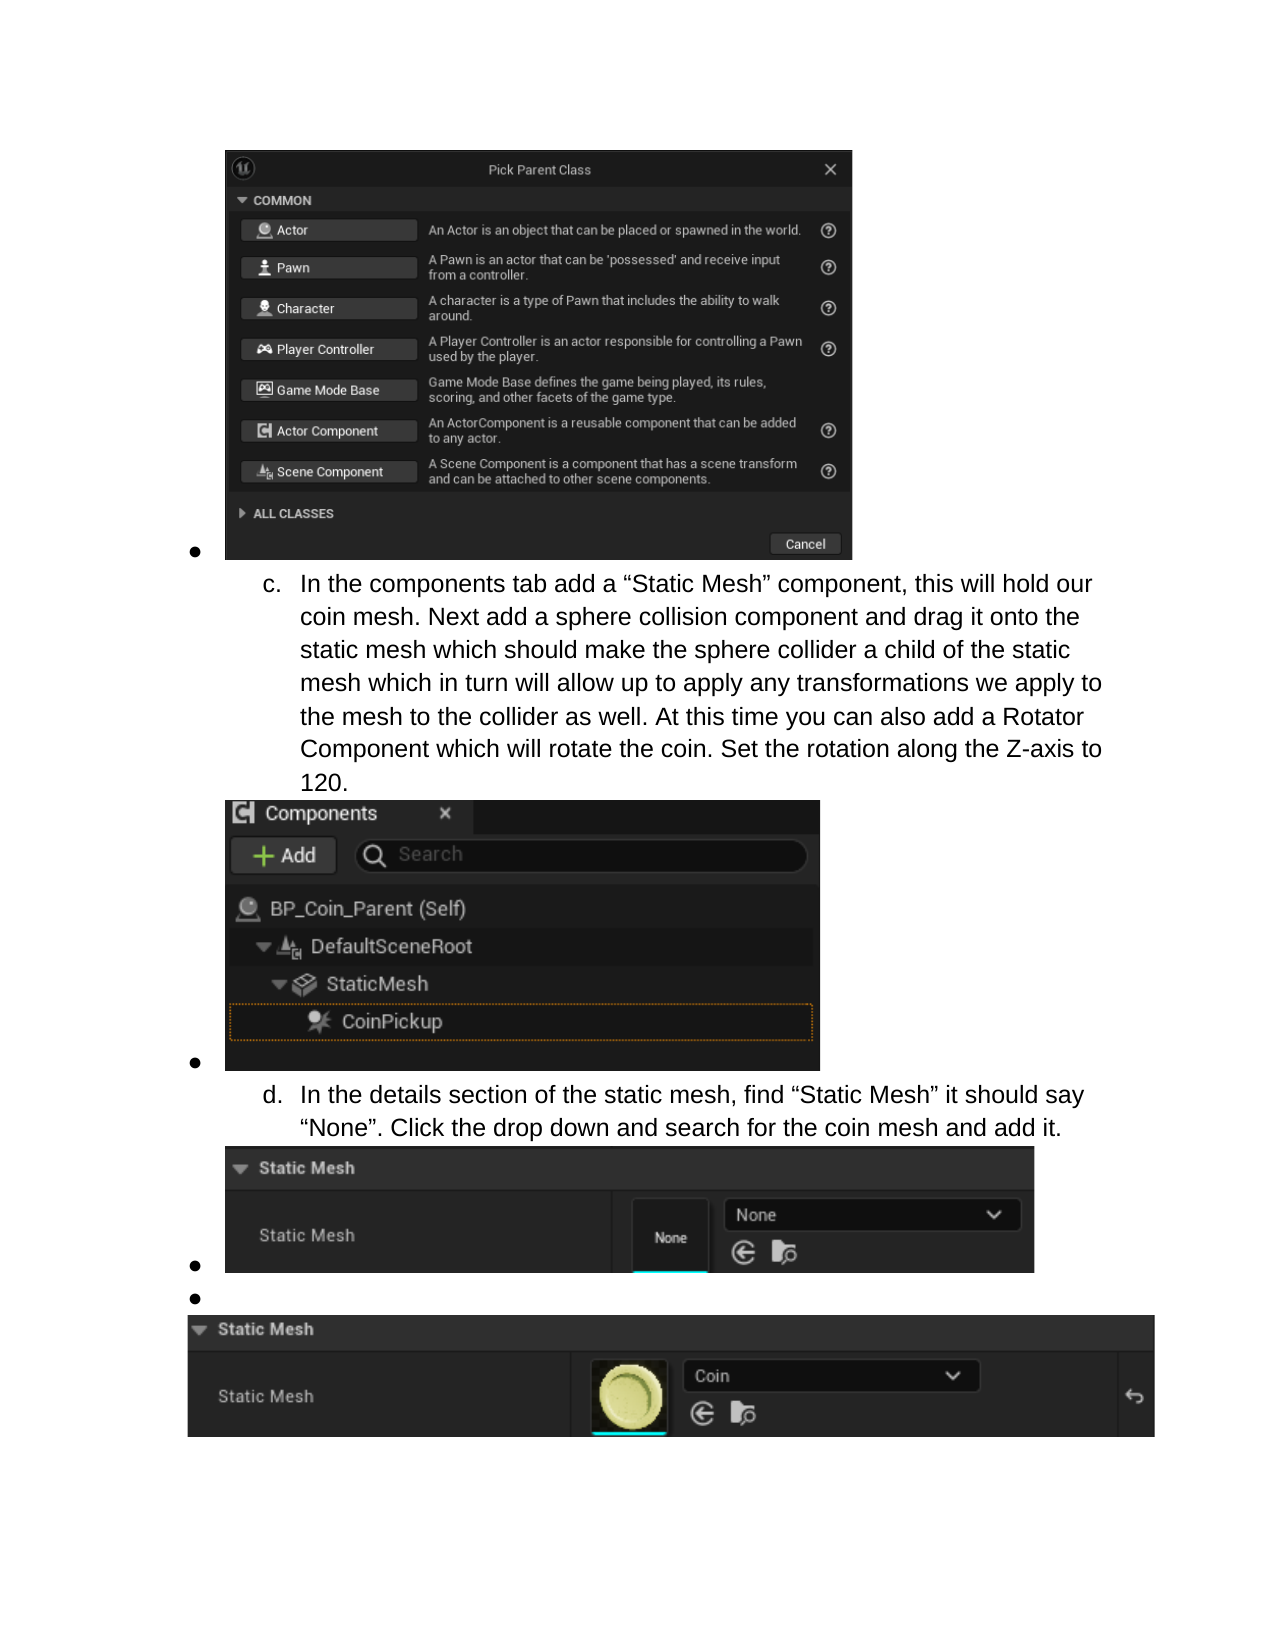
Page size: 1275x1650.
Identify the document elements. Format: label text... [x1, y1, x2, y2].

picture [225, 1146, 1035, 1273]
picture [225, 150, 853, 560]
picture [187, 1315, 1155, 1437]
list In the components tab add a “Static Mesh” component, this will hold our coin mesh. Next add a sphere collision component and drag it onto the static mesh which should make the sphere collider a child of the static mesh which in turn will allow up to apply any transformations we apply to the mesh to the collider as well. At this time you can also add a Rotator Component which will rotate the coin. Set the rotation along the Z-axis to 120. [262, 569, 1125, 796]
list In the details section of the static mesh, find “Static Mesh” it should say “None”. Click the drop down and search for the coin mesh and add it. [262, 1080, 1125, 1142]
picture [225, 800, 821, 1071]
